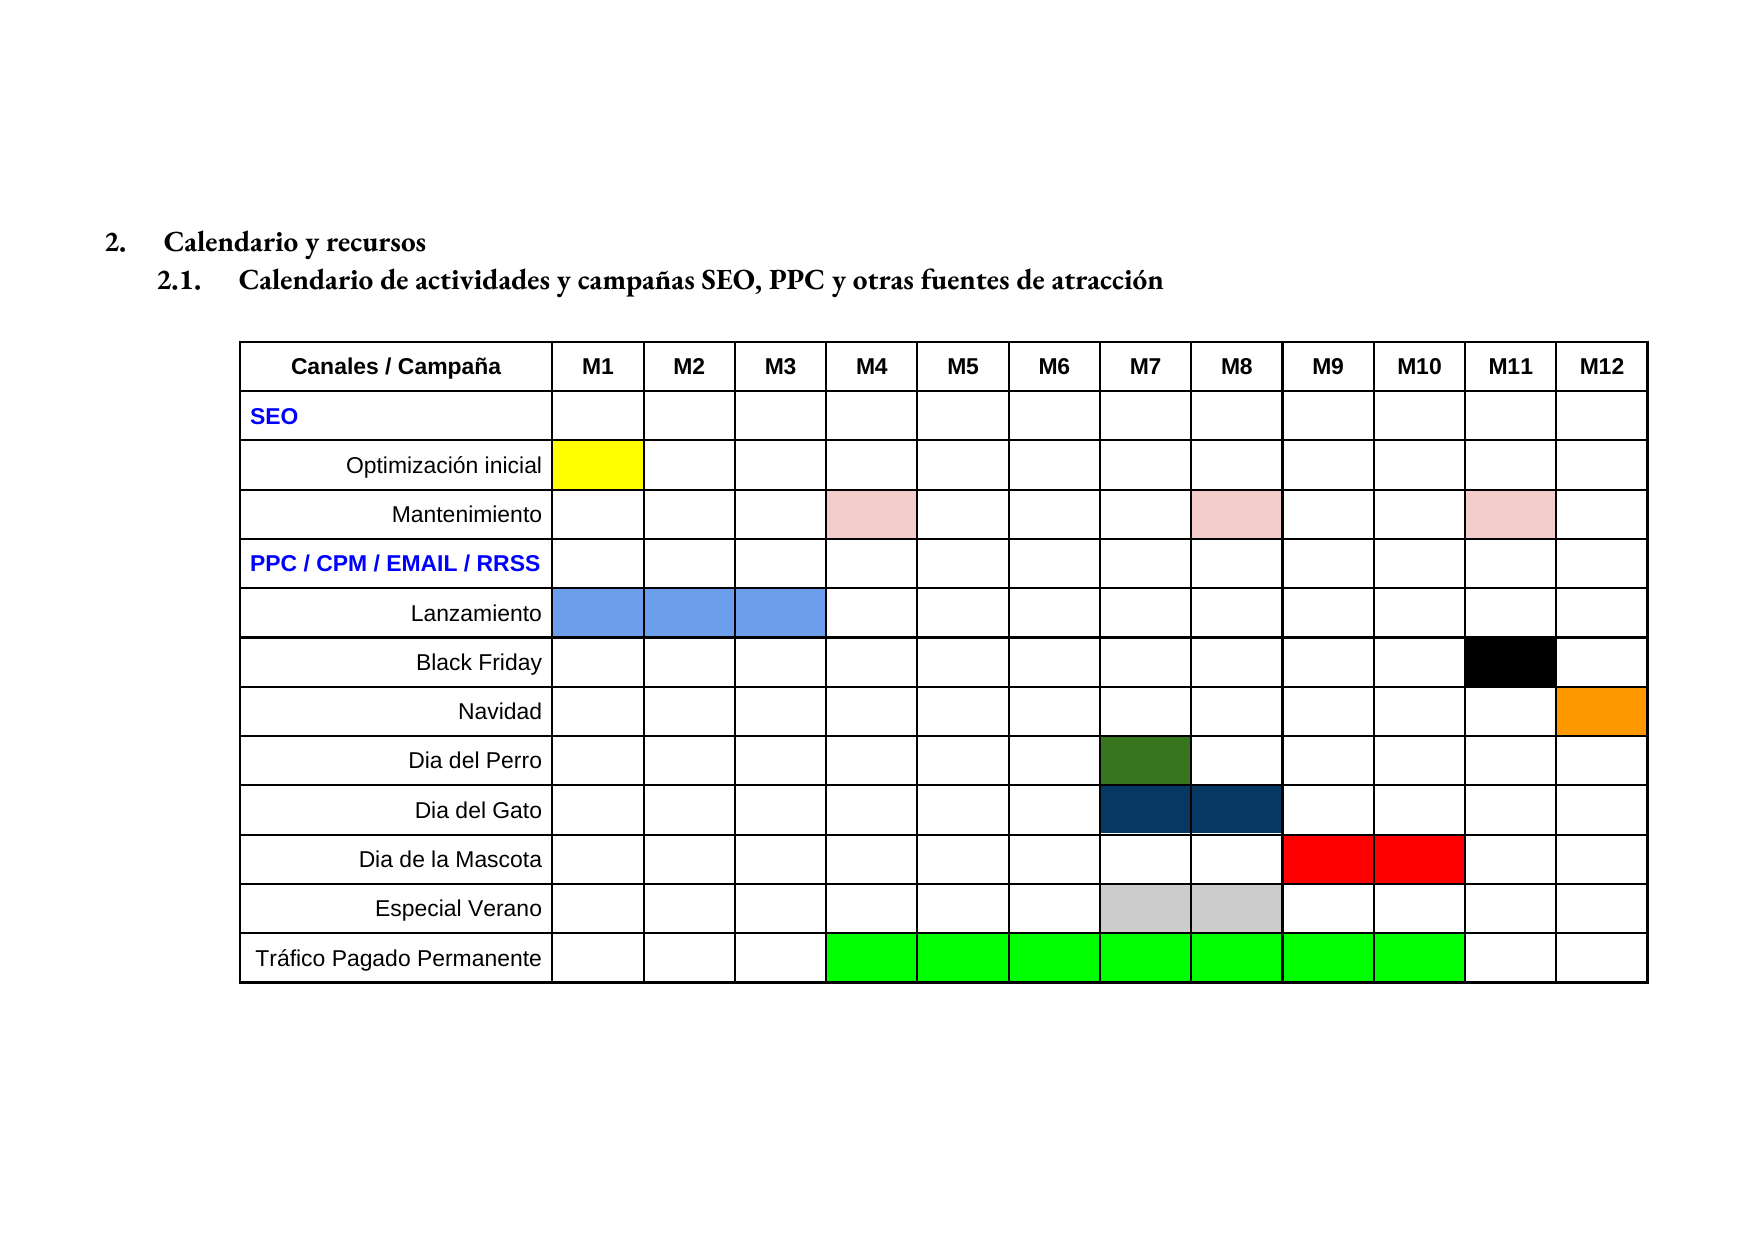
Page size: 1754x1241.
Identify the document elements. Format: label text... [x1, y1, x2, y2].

table_cell [1557, 737, 1646, 784]
table_cell [1466, 688, 1555, 735]
table_cell [736, 392, 825, 439]
table_cell [1375, 688, 1464, 735]
table_cell [1192, 737, 1281, 784]
table_cell [1375, 836, 1464, 883]
table_cell [553, 836, 643, 883]
table_cell [1284, 491, 1373, 538]
table_cell [1101, 836, 1190, 883]
table_cell [1375, 491, 1464, 538]
table_cell [736, 540, 825, 587]
table_cell PPC / CPM / EMAIL / RRSS [241, 540, 551, 587]
table_cell [1557, 836, 1646, 883]
table_cell [918, 786, 1008, 833]
table_cell [1375, 934, 1464, 981]
table_cell [736, 786, 825, 833]
table_cell [553, 392, 643, 439]
table_cell [1010, 934, 1099, 981]
table_cell [1010, 589, 1099, 636]
table_cell [645, 934, 734, 981]
table_cell [645, 885, 734, 932]
table_cell [1101, 934, 1190, 981]
table_cell [1557, 934, 1646, 981]
table_cell [1192, 392, 1281, 439]
table_cell [1466, 589, 1555, 636]
table_cell [1192, 491, 1281, 538]
table_cell [918, 639, 1008, 686]
table_cell [645, 737, 734, 784]
table_cell [1466, 392, 1555, 439]
table_cell [1192, 885, 1281, 932]
subtitle Calendario y recursos [126, 222, 1665, 260]
table_cell [1010, 786, 1099, 833]
table_cell [1375, 540, 1464, 587]
table_cell [736, 491, 825, 538]
table_cell [736, 934, 825, 981]
table_cell [645, 441, 734, 489]
table_cell [1101, 491, 1190, 538]
table_cell [1466, 737, 1555, 784]
table_cell [1557, 540, 1646, 587]
table_cell [553, 786, 643, 833]
table_cell [1101, 540, 1190, 587]
table_cell [1284, 786, 1373, 833]
table_cell [1375, 441, 1464, 489]
table_header Canales / Campaña [241, 343, 551, 390]
table_cell [645, 589, 734, 636]
table_cell [918, 836, 1008, 883]
table_cell [1010, 688, 1099, 735]
table_cell [1101, 392, 1190, 439]
table_cell [827, 392, 916, 439]
table_cell [918, 441, 1008, 489]
table_cell [1010, 836, 1099, 883]
table_cell [1284, 441, 1373, 489]
table_cell [1284, 934, 1373, 981]
table_cell [1466, 491, 1555, 538]
table_cell [645, 639, 734, 686]
table_cell [1557, 639, 1646, 686]
table_cell [827, 589, 916, 636]
table_cell [1101, 589, 1190, 636]
table_cell [736, 639, 825, 686]
table_header M5 [918, 343, 1008, 390]
table_cell [1010, 540, 1099, 587]
table_header M2 [645, 343, 734, 390]
table_header M11 [1466, 343, 1555, 390]
table_cell Lanzamiento [241, 589, 551, 636]
table_cell [1284, 737, 1373, 784]
table_cell [736, 885, 825, 932]
table_cell [827, 639, 916, 686]
table_cell [918, 688, 1008, 735]
table_cell [827, 491, 916, 538]
table_cell [1192, 786, 1281, 833]
table_cell [645, 491, 734, 538]
table_cell [1101, 885, 1190, 932]
table_cell [1375, 786, 1464, 833]
table_cell [918, 737, 1008, 784]
table_cell Dia del Perro [241, 737, 551, 784]
table_cell Optimización inicial [241, 441, 551, 489]
table_cell [1466, 639, 1555, 686]
table_cell [1010, 639, 1099, 686]
table_cell [1010, 441, 1099, 489]
table_cell [918, 392, 1008, 439]
table_header M12 [1557, 343, 1646, 390]
table_cell [1375, 392, 1464, 439]
table_cell [553, 934, 643, 981]
table_header M8 [1192, 343, 1281, 390]
table_cell [1375, 639, 1464, 686]
table_cell [645, 392, 734, 439]
table_cell [553, 737, 643, 784]
table_cell [553, 491, 643, 538]
table_cell [553, 688, 643, 735]
table_cell [1192, 540, 1281, 587]
table_cell Black Friday [241, 639, 551, 686]
table_cell [553, 441, 643, 489]
table_cell [1557, 392, 1646, 439]
table_cell [1466, 540, 1555, 587]
table_cell Navidad [241, 688, 551, 735]
table_header M7 [1101, 343, 1190, 390]
table_cell [827, 836, 916, 883]
table_cell [553, 589, 643, 636]
table_cell [645, 836, 734, 883]
table_cell [918, 491, 1008, 538]
table_cell [1192, 688, 1281, 735]
subtitle Calendario de actividades y campañas SEO, PPC y otras fuentes de atracción [201, 260, 1665, 298]
table_cell [645, 688, 734, 735]
table_cell [1375, 589, 1464, 636]
table_header M6 [1010, 343, 1099, 390]
table_cell [736, 688, 825, 735]
table_cell [1192, 934, 1281, 981]
table_cell [918, 540, 1008, 587]
table_cell [1101, 786, 1190, 833]
table_cell [1557, 786, 1646, 833]
table_header M10 [1375, 343, 1464, 390]
table_cell [1375, 885, 1464, 932]
table_cell [553, 885, 643, 932]
table_cell [1466, 441, 1555, 489]
table_cell [1557, 688, 1646, 735]
table_cell [918, 885, 1008, 932]
table_cell [1010, 737, 1099, 784]
table_cell [1284, 885, 1373, 932]
table_cell [1192, 441, 1281, 489]
table_cell [736, 589, 825, 636]
table_cell [827, 688, 916, 735]
table_cell [1192, 639, 1281, 686]
table_cell [827, 540, 916, 587]
table_cell [1284, 836, 1373, 883]
table_cell Tráfico Pagado Permanente [241, 934, 551, 981]
table_cell [1010, 392, 1099, 439]
table_cell SEO [241, 392, 551, 439]
table_cell [1466, 836, 1555, 883]
table_cell [1284, 589, 1373, 636]
table_cell [1192, 589, 1281, 636]
table_cell [736, 737, 825, 784]
table_cell Dia de la Mascota [241, 836, 551, 883]
table_cell [1284, 688, 1373, 735]
table_header M1 [553, 343, 643, 390]
table_cell Dia del Gato [241, 786, 551, 833]
table_cell [918, 934, 1008, 981]
table_cell [1101, 737, 1190, 784]
table_cell [1010, 885, 1099, 932]
table_cell [1284, 639, 1373, 686]
table_cell [827, 737, 916, 784]
table_cell [553, 639, 643, 686]
table_cell [553, 540, 643, 587]
table_cell [1466, 885, 1555, 932]
table_cell [1557, 885, 1646, 932]
table_header M4 [827, 343, 916, 390]
table_cell [1192, 836, 1281, 883]
table_cell [1284, 540, 1373, 587]
table_cell [827, 934, 916, 981]
table_cell [1466, 786, 1555, 833]
table_cell [1101, 639, 1190, 686]
table_cell [1010, 491, 1099, 538]
table_cell [827, 786, 916, 833]
table_header M9 [1284, 343, 1373, 390]
table_cell [736, 441, 825, 489]
table_cell Mantenimiento [241, 491, 551, 538]
table_cell [645, 786, 734, 833]
table_cell [918, 589, 1008, 636]
table_cell [1557, 589, 1646, 636]
table_cell [1101, 441, 1190, 489]
table_cell [645, 540, 734, 587]
table_cell [1557, 491, 1646, 538]
table_cell [1466, 934, 1555, 981]
table_cell [736, 836, 825, 883]
table_header M3 [736, 343, 825, 390]
table_cell [1101, 688, 1190, 735]
table_cell [1557, 441, 1646, 489]
table_cell [827, 885, 916, 932]
table_cell Especial Verano [241, 885, 551, 932]
table_cell [827, 441, 916, 489]
table_cell [1284, 392, 1373, 439]
table_cell [1375, 737, 1464, 784]
